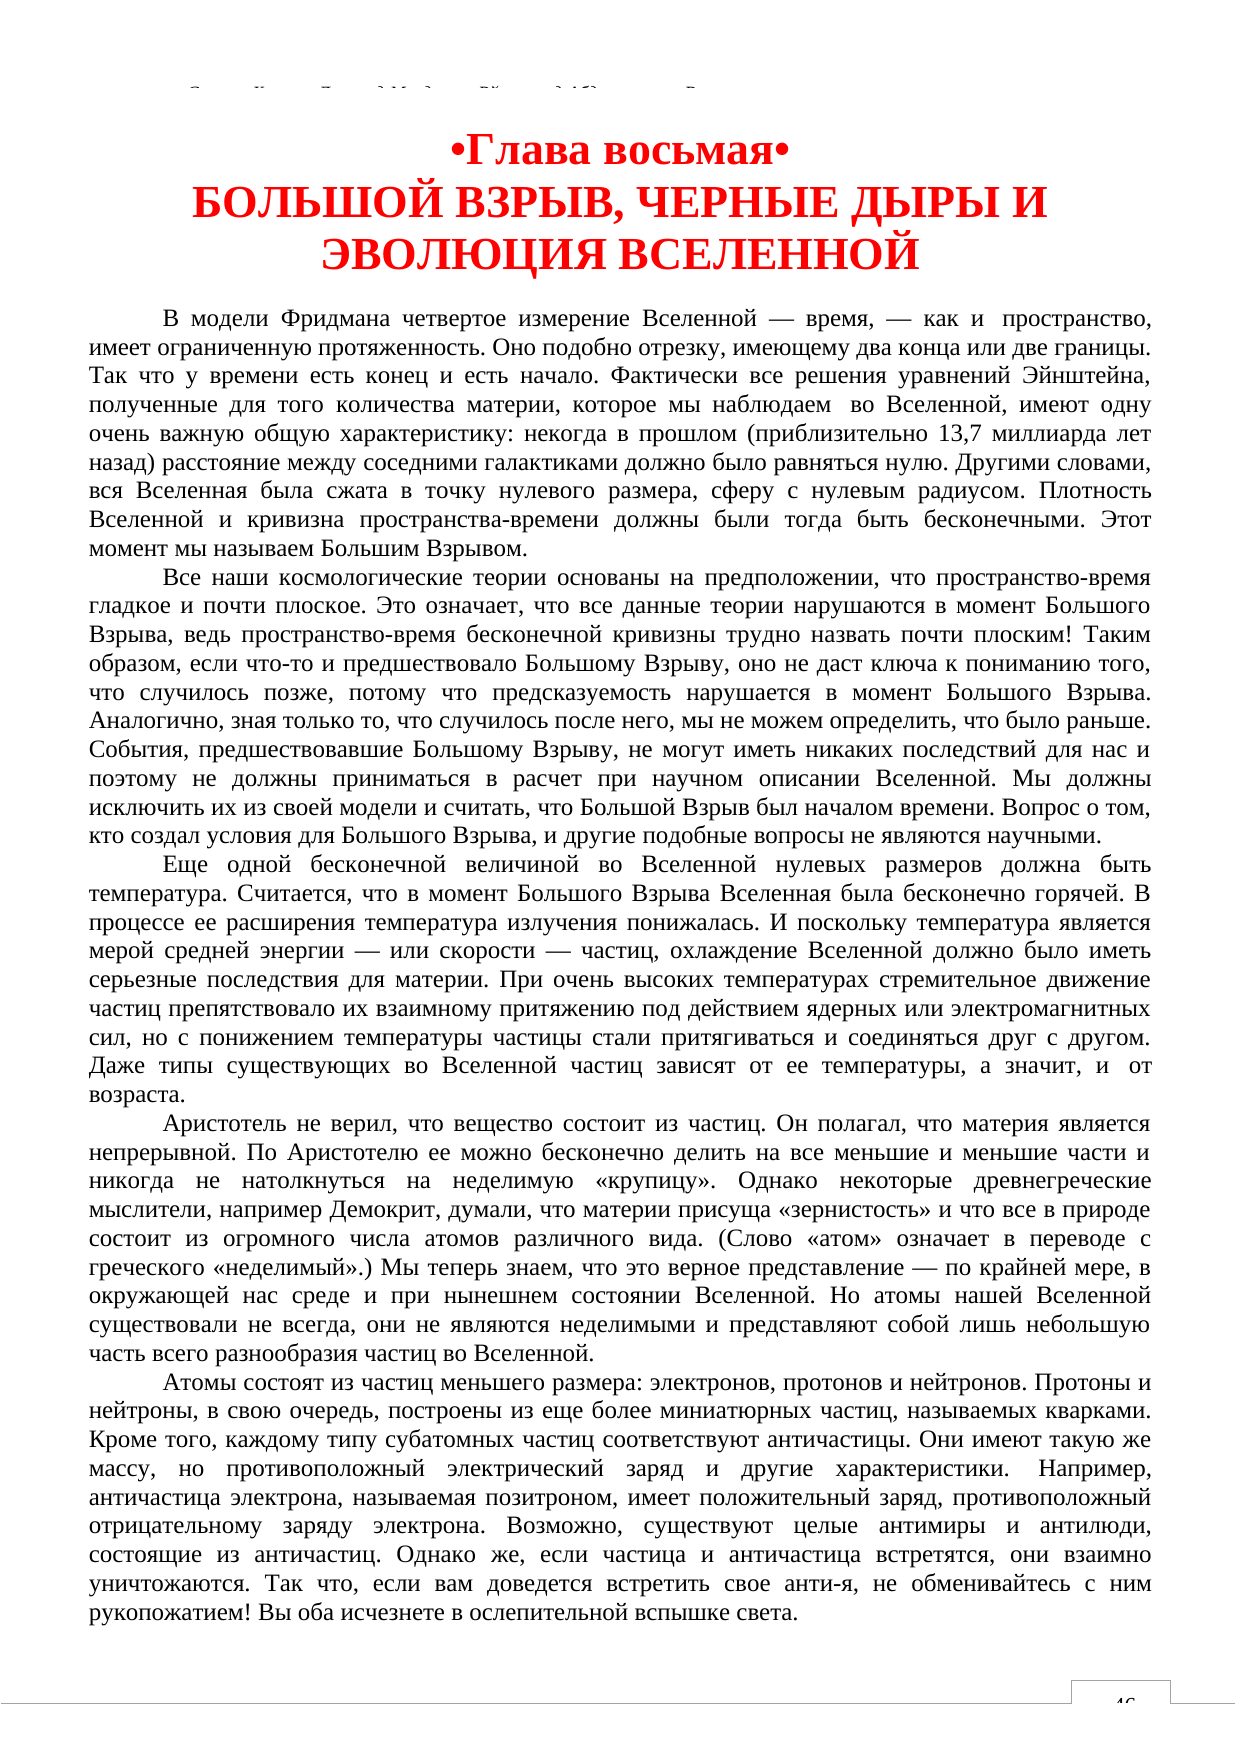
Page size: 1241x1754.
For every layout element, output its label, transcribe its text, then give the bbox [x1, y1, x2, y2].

text БОЛЬШОЙ ВЗРЫВ, ЧЕРНЫЕ ДЫРЫ И ЭВОЛЮЦИЯ ВСЕЛЕННОЙ [99, 174, 1141, 279]
text Еще одной бесконечной величиной во Вселенной нулевых размеров должна быть температура. Считается, что в момент Большого Взрыва Вселенная была бесконечно горячей. В процессе ее расширения температура излучения понижалась. И поскольку температура является мерой средней энергии — или скорости — частиц, охлаждение Вселенной должно было иметь серьезные последствия для материи. При очень высоких температурах стремительное движение частиц препятствовало их взаимному притяжению под действием ядерных или электромагнитных сил, но с понижением температуры частицы стали притягиваться и соединяться друг с другом. Даже типы существующих во Вселенной частиц зависят от ее температуры, а значит, и от возраста. [88, 849, 1152, 1108]
text Аристотель не верил, что вещество состоит из частиц. Он полагал, что материя является непрерывной. По Аристотелю ее можно бесконечно делить на все меньшие и меньшие части и никогда не натолкнуться на неделимую «крупицу». Однако некоторые древнегреческие мыслители, например Демокрит, думали, что материи присуща «зернистость» и что все в природе состоит из огромного числа атомов различного вида. (Слово «атом» означает в переводе с греческого «неделимый».) Мы теперь знаем, что это верное представление — по крайней мере, в окружающей нас среде и при нынешнем состоянии Вселенной. Но атомы нашей Вселенной существовали не всегда, они не являются неделимыми и представляют собой лишь небольшую часть всего разнообразия частиц во Вселенной. [88, 1108, 1152, 1367]
text В модели Фридмана четвертое измерение Вселенной — время, — как и пространство, имеет ограниченную протяженность. Оно подобно отрезку, имеющему два конца или две границы. Так что у времени есть конец и есть начало. Фактически все решения уравнений Эйнштейна, полученные для того количества материи, которое мы наблюдаем во Вселенной, имеют одну очень важную общую характеристику: некогда в прошлом (приблизительно 13,7 миллиарда лет назад) расстояние между соседними галактиками должно было равняться нулю. Другими словами, вся Вселенная была сжата в точку нулевого размера, сферу с нулевым радиусом. Плотность Вселенной и кривизна пространства-времени должны были тогда быть бесконечными. Этот момент мы называем Большим Взрывом. [88, 303, 1152, 562]
subtitle •Глава восьмая• [99, 121, 1142, 174]
text Все наши космологические теории основаны на предположении, что пространство-время гладкое и почти плоское. Это означает, что все данные теории нарушаются в момент Большого Взрыва, ведь пространство-время бесконечной кривизны трудно назвать почти плоским! Таким образом, если что-то и предшествовало Большому Взрыву, оно не даст ключа к пониманию того, что случилось позже, потому что предсказуемость нарушается в момент Большого Взрыва. Аналогично, зная только то, что случилось после него, мы не можем определить, что было раньше. События, предшествовавшие Большому Взрыву, не могут иметь никаких последствий для нас и поэтому не должны приниматься в расчет при научном описании Вселенной. Мы должны исключить их из своей модели и считать, что Большой Взрыв был началом времени. Вопрос о том, кто создал условия для Большого Взрыва, и другие подобные вопросы не являются научными. [88, 562, 1152, 849]
text Атомы состоят из частиц меньшего размера: электронов, протонов и нейтронов. Протоны и нейтроны, в свою очередь, построены из еще более миниатюрных частиц, называемых кварками. Кроме того, каждому типу субатомных частиц соответствуют античастицы. Они имеют такую же массу, но противоположный электрический заряд и другие характеристики. Например, античастица электрона, называемая позитроном, имеет положительный заряд, противоположный отрицательному заряду электрона. Возможно, существуют целые антимиры и антилюди, состоящие из античастиц. Однако же, если частица и античастица встретятся, они взаимно уничтожаются. Так что, если вам доведется встретить свое анти-я, не обменивайтесь с ним рукопожатием! Вы оба исчезнете в ослепительной вспышке света. [88, 1367, 1152, 1626]
